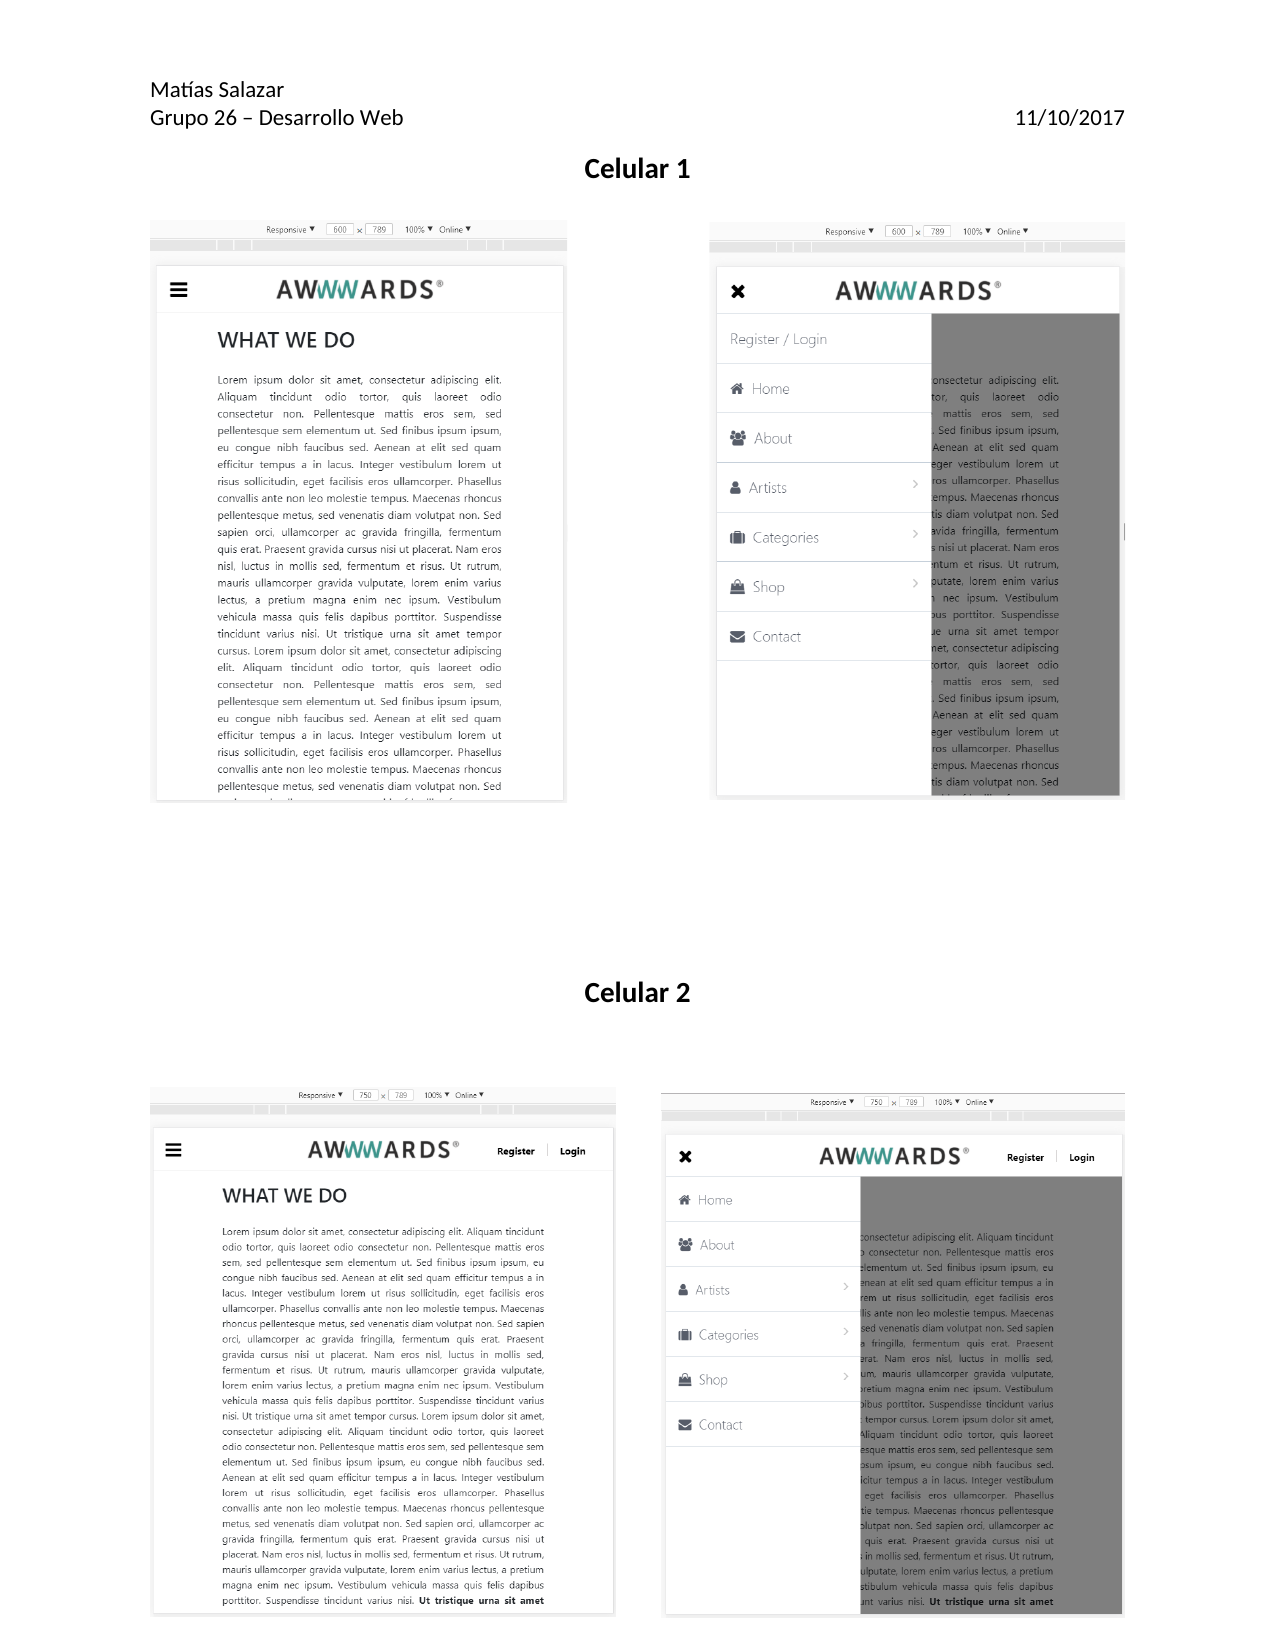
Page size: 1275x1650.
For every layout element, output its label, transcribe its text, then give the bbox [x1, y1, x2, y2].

picture [150, 220, 568, 803]
picture [709, 222, 1125, 800]
picture [150, 1087, 616, 1617]
text Celular 1 [150, 150, 1125, 186]
text Celular 2 [150, 974, 1125, 1010]
picture [661, 1093, 1125, 1618]
